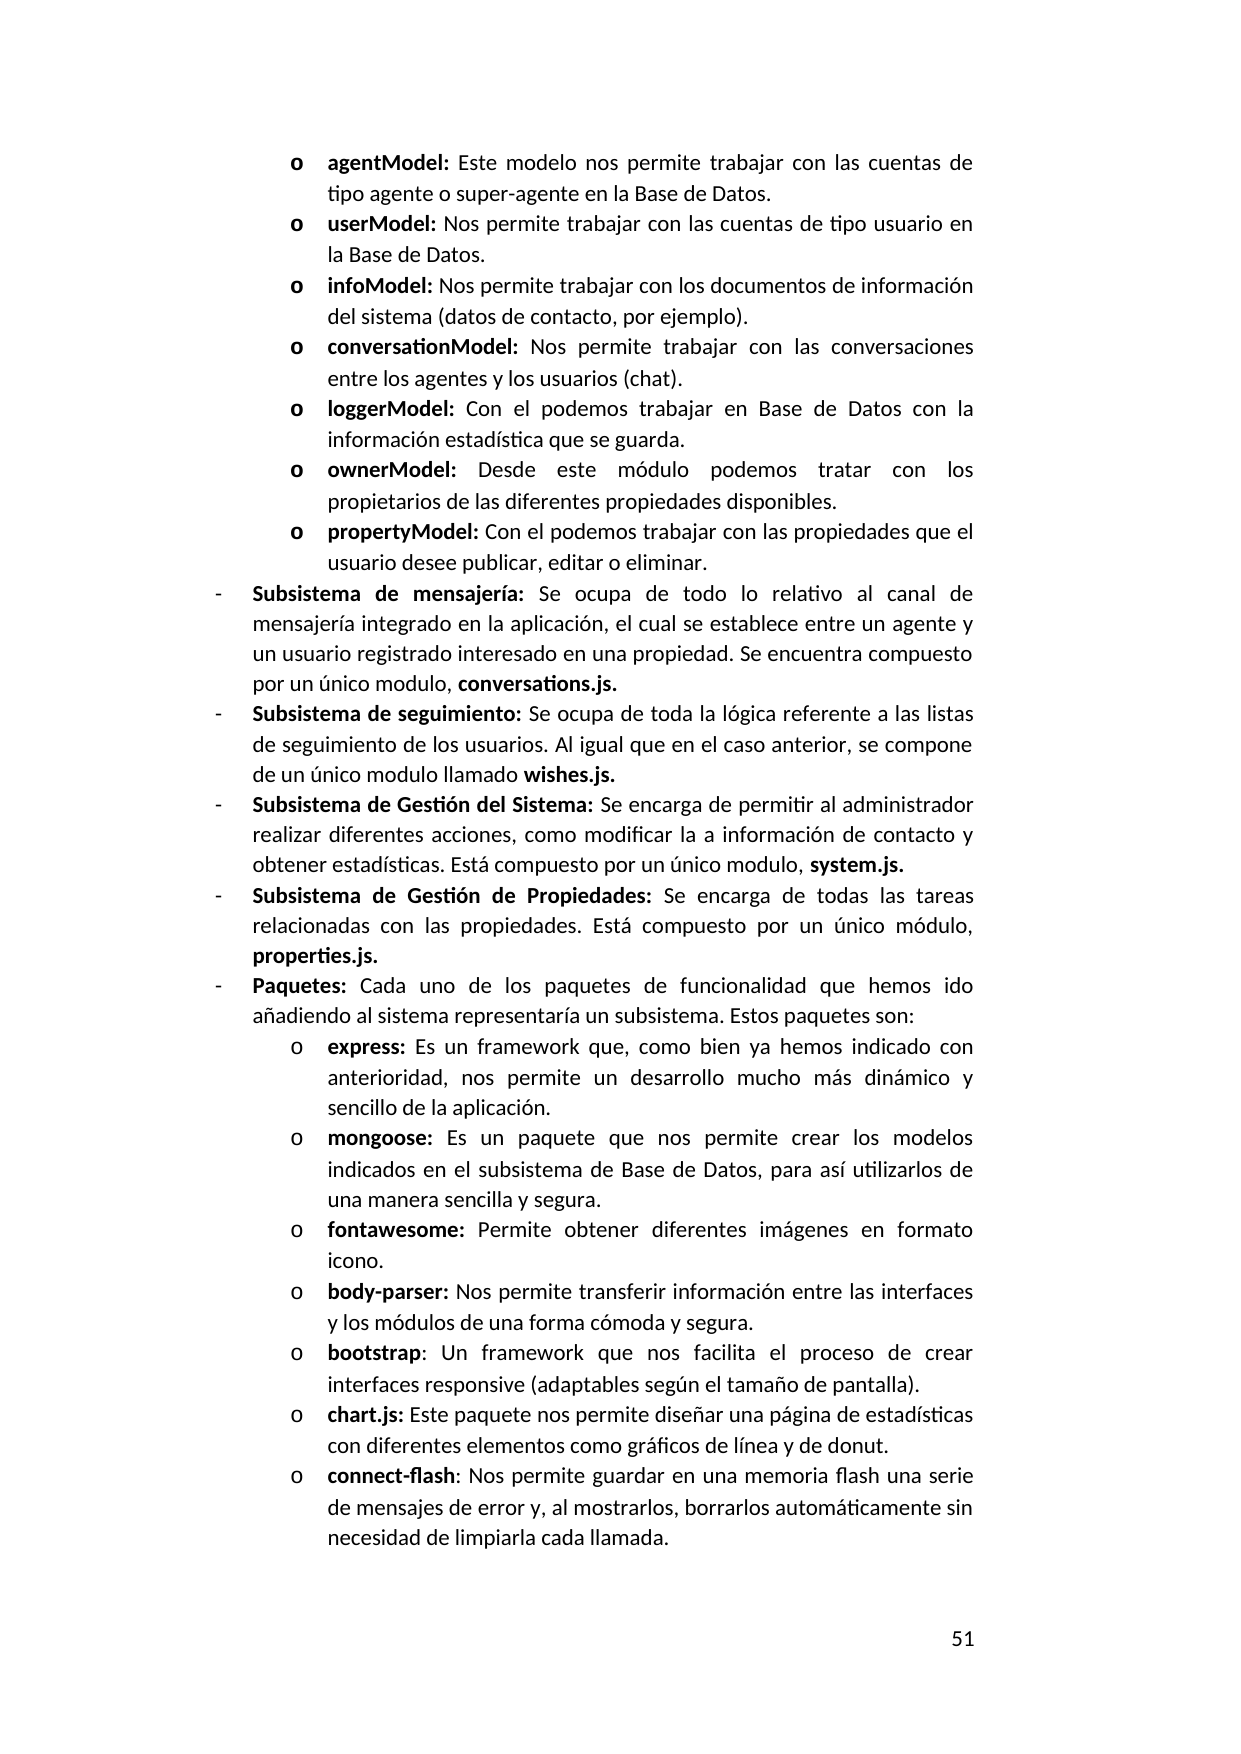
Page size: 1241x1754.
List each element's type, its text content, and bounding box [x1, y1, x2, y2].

list chart.js: Este paquete nos permite diseñar una página de estadísticas con diferentes elementos como gráficos de línea y de donut. [290, 1400, 974, 1459]
list ownerModel: Desde este módulo podemos tratar con los propietarios de las diferentes propiedades disponibles. [290, 456, 974, 515]
list express: Es un framework que, como bien ya hemos indicado con anterioridad, nos permite un desarrollo mucho más dinámico y sencillo de la aplicación. [290, 1032, 974, 1121]
list loggerModel: Con el podemos trabajar en Base de Datos con la información estadística que se guarda. [290, 394, 974, 453]
list conversationModel: Nos permite trabajar con las conversaciones entre los agentes y los usuarios (chat). [290, 332, 974, 392]
list propertyModel: Con el podemos trabajar con las propiedades que el usuario desee publicar, editar o eliminar. [290, 517, 974, 576]
list Paquetes: Cada uno de los paquetes de funcionalidad que hemos ido añadiendo al sistema representaría un subsistema. Estos paquetes son: [215, 971, 974, 1029]
list fontawesome: Permite obtener diferentes imágenes en formato icono. [290, 1215, 974, 1275]
list Subsistema de mensajería: Se ocupa de todo lo relativo al canal de mensajería integrado en la aplicación, el cual se establece entre un agente y un usuario registrado interesado en una propiedad. Se encuentra compuesto por un único modulo, conversations.js. [215, 579, 974, 697]
list Subsistema de Gestión del Sistema: Se encarga de permitir al administrador realizar diferentes acciones, como modificar la a información de contacto y obtener estadísticas. Está compuesto por un único modulo, system.js. [215, 790, 974, 878]
list connect-flash: Nos permite guardar en una memoria flash una serie de mensajes de error y, al mostrarlos, borrarlos automáticamente sin necesidad de limpiarla cada llamada. [290, 1462, 974, 1551]
list bootstrap: Un framework que nos facilita el proceso de crear interfaces responsive (adaptables según el tamaño de pantalla). [290, 1338, 974, 1398]
list body-parser: Nos permite transferir información entre las interfaces y los módulos de una forma cómoda y segura. [290, 1277, 974, 1336]
list infoModel: Nos permite trabajar con los documentos de información del sistema (datos de contacto, por ejemplo). [290, 271, 974, 330]
list userModel: Nos permite trabajar con las cuentas de tipo usuario en la Base de Datos. [290, 209, 974, 269]
list mongoose: Es un paquete que nos permite crear los modelos indicados en el subsistema de Base de Datos, para así utilizarlos de una manera sencilla y segura. [290, 1123, 974, 1213]
list Subsistema de Gestión de Propiedades: Se encarga de todas las tareas relacionadas con las propiedades. Está compuesto por un único módulo, properties.js. [215, 881, 974, 969]
list Subsistema de seguimiento: Se ocupa de toda la lógica referente a las listas de seguimiento de los usuarios. Al igual que en el caso anterior, se compone de un único modulo llamado wishes.js. [215, 699, 974, 788]
list agentModel: Este modelo nos permite trabajar con las cuentas de tipo agente o super-agente en la Base de Datos. [290, 148, 974, 207]
